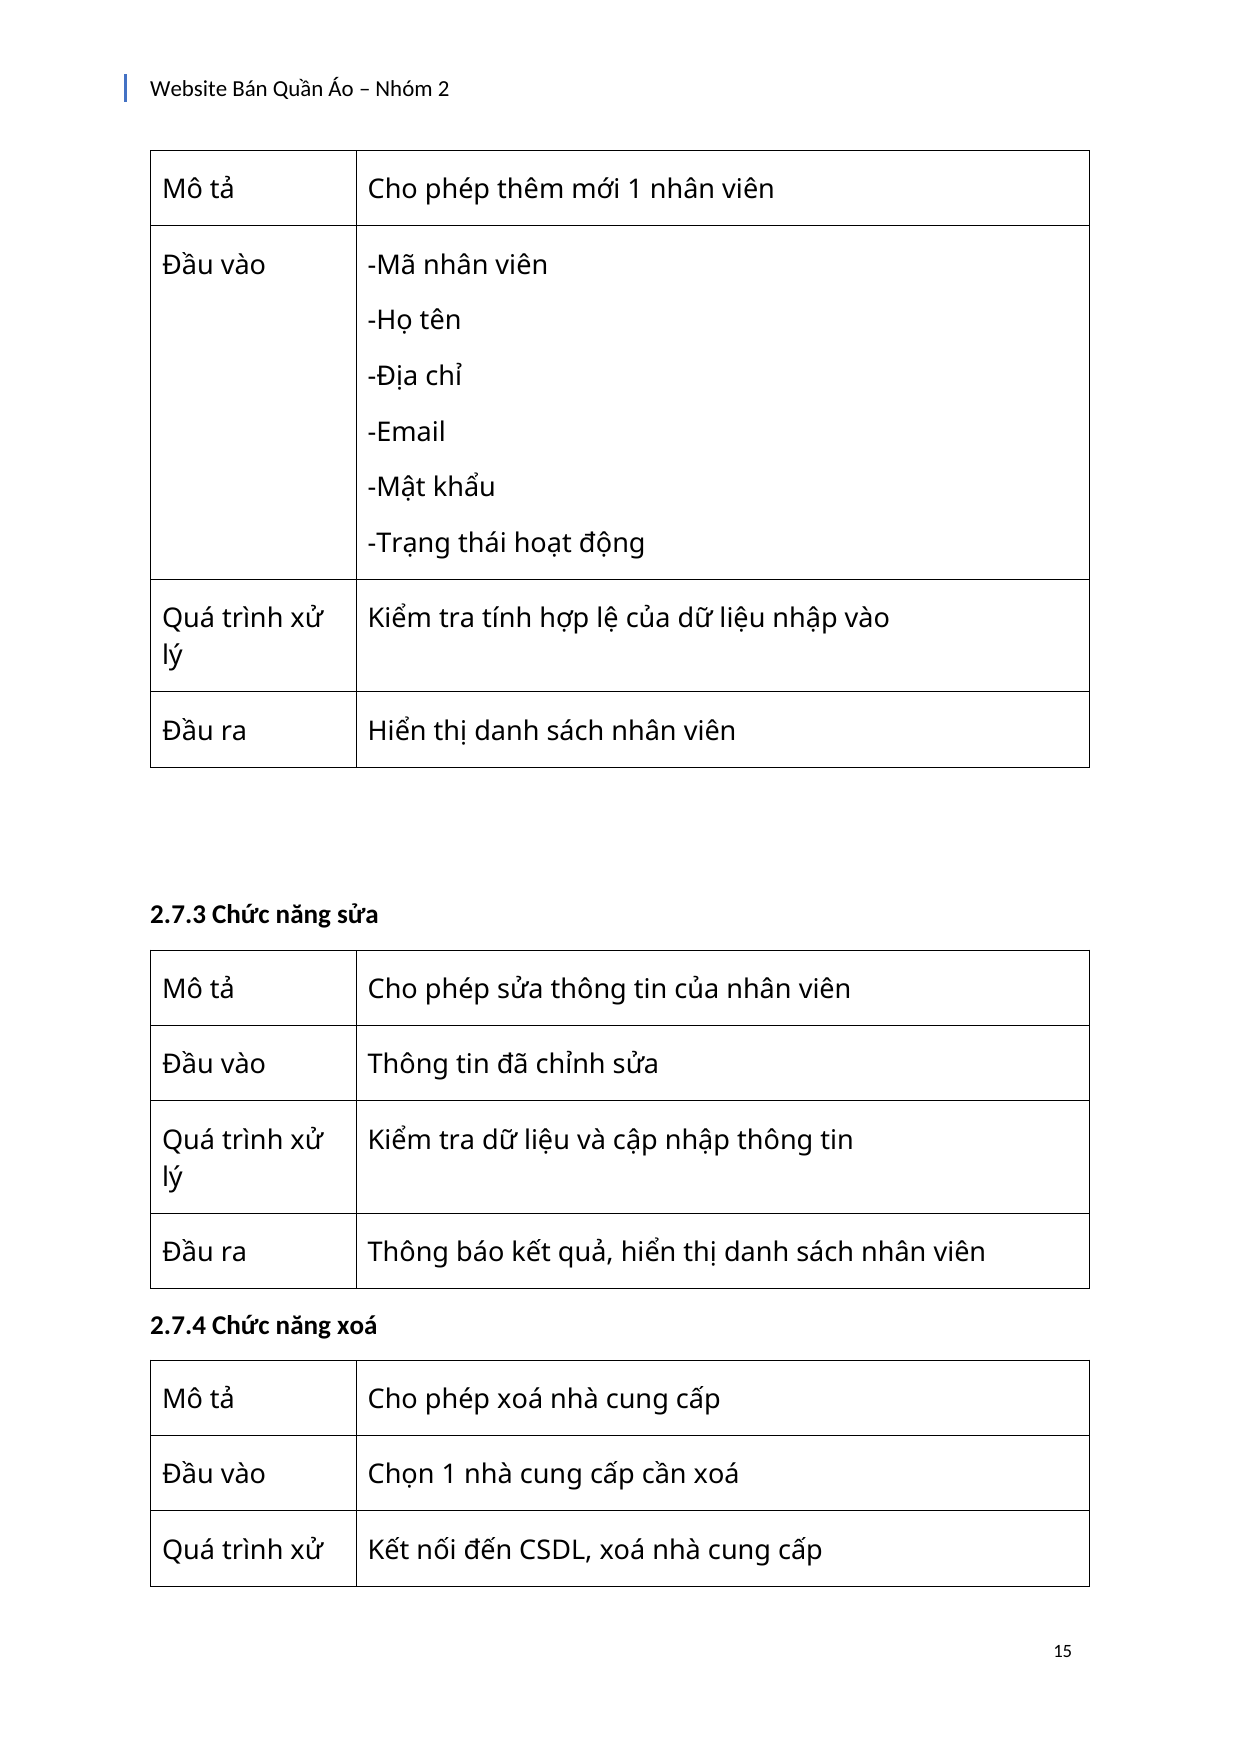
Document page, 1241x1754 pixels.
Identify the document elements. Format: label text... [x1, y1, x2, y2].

table_header Mô tả [151, 951, 356, 1025]
text 2.7.4 Chức năng xoá [150, 1308, 1090, 1341]
table_cell Đầu vào [151, 1436, 356, 1510]
table_cell Quá trình xử lý [151, 1101, 356, 1213]
table_cell Thông tin đã chỉnh sửa [357, 1026, 1089, 1100]
table_header Cho phép thêm mới 1 nhân viên [357, 151, 1089, 225]
text 2.7.3 Chức năng sửa [150, 898, 1090, 931]
table_cell Quá trình xử lý [151, 580, 356, 691]
table_cell -Mã nhân viên -Họ tên -Địa chỉ -Email -Mật khẩu -Trạng thái hoạt động [357, 226, 1089, 579]
table_header Mô tả [151, 151, 356, 225]
table_cell Kiểm tra dữ liệu và cập nhập thông tin [357, 1101, 1089, 1213]
table_cell Đầu vào [151, 226, 356, 579]
table_cell Quá trình xử lý [151, 1511, 356, 1586]
table_cell Thông báo kết quả, hiển thị danh sách nhân viên [357, 1214, 1089, 1288]
table_cell Chọn 1 nhà cung cấp cần xoá [357, 1436, 1089, 1510]
table_header Mô tả [151, 1361, 356, 1435]
table_cell Đầu ra [151, 1214, 356, 1288]
table_cell Hiển thị danh sách nhân viên [357, 692, 1089, 767]
table_cell Kiểm tra tính hợp lệ của dữ liệu nhập vào [357, 580, 1089, 691]
table_cell Đầu ra [151, 692, 356, 767]
table_header Cho phép sửa thông tin của nhân viên [357, 951, 1089, 1025]
table_cell Đầu vào [151, 1026, 356, 1100]
table_header Cho phép xoá nhà cung cấp [357, 1361, 1089, 1435]
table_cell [357, 1511, 1089, 1586]
